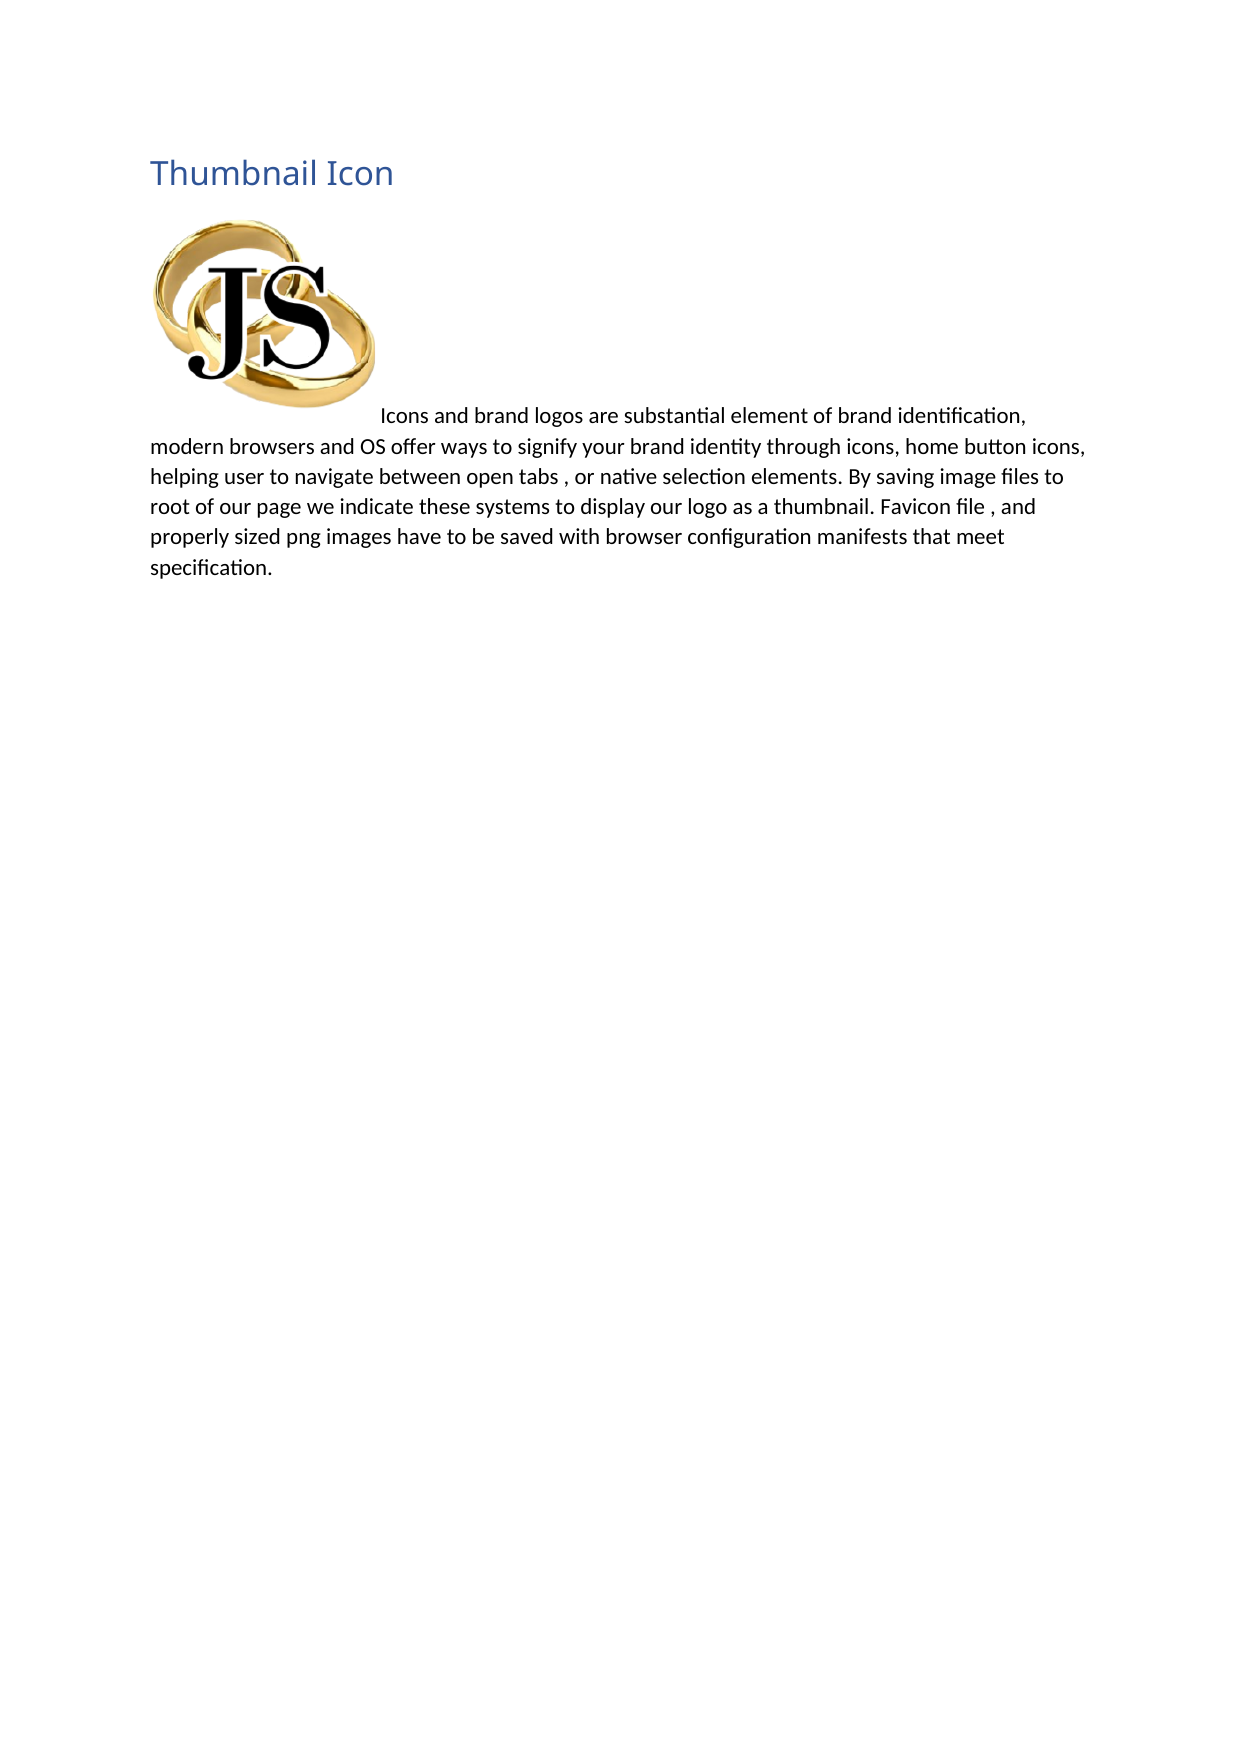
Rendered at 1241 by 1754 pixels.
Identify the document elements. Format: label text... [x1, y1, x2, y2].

text Icons and brand logos are substantial element of brand identification, modern browsers and OS offer ways to signify your brand identity through icons, home button icons, helping user to navigate between open tabs , or native selection elements. By saving image files to root of our page we indicate these systems to display our logo as a thumbnail. Favicon file , and properly sized png images have to be saved with browser configuration manifests that meet specification. [150, 199, 1090, 581]
picture [150, 198, 375, 424]
subtitle Thumbnail Icon [150, 150, 1090, 195]
